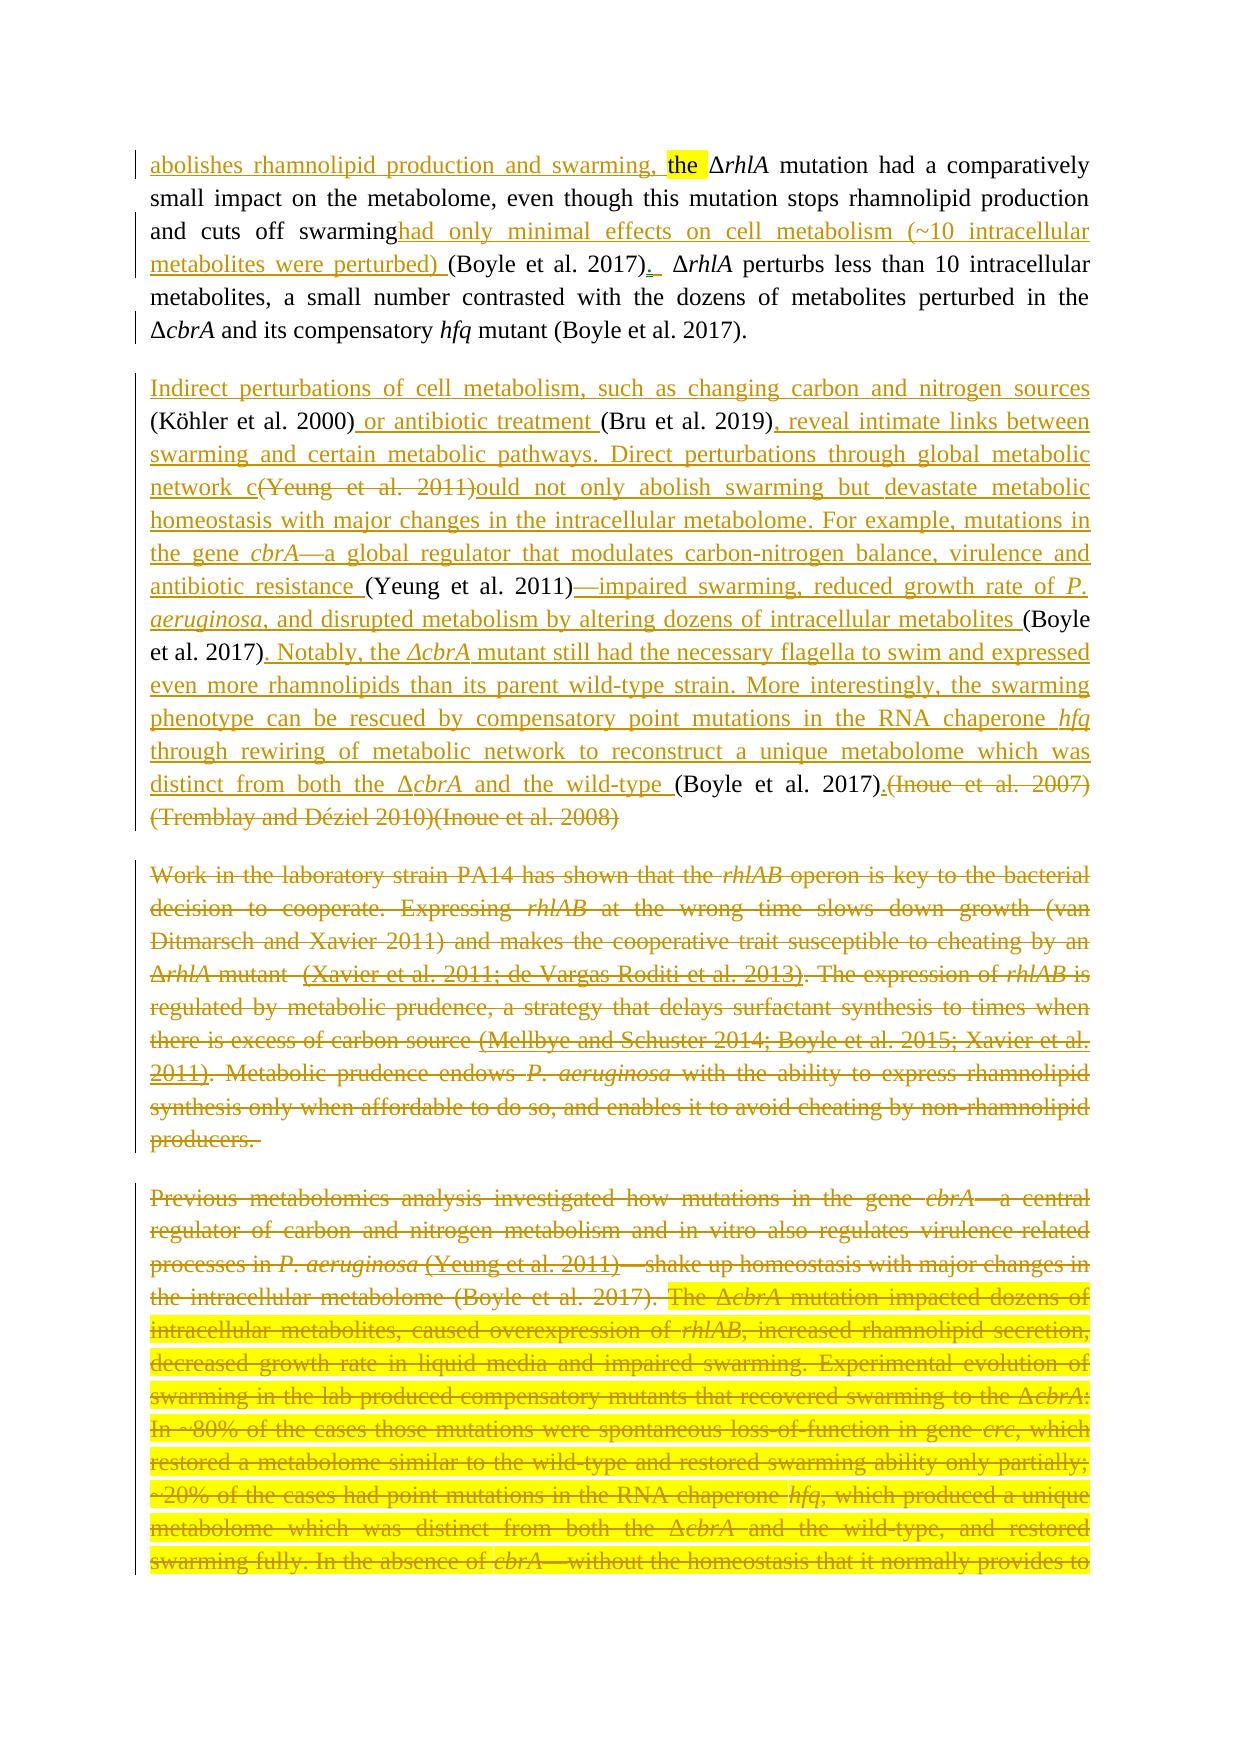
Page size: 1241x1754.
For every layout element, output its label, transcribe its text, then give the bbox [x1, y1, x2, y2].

text (Boyle et al. 2017) [150, 150, 1090, 344]
text (Köhler et al. 2000)(Bru et al. 2019)(Yeung et al. 2011)(Boyle et al. 2017)(Boyle et al. 2017) [150, 763, 1090, 831]
text (Köhler et al. 2000)(Bru et al. 2019)(Yeung et al. 2011)(Boyle et al. 2017)(Boyle et al. 2017) [150, 532, 1090, 563]
text (Köhler et al. 2000)(Bru et al. 2019)(Yeung et al. 2011)(Boyle et al. 2017)(Boyle et al. 2017) [150, 565, 1090, 695]
text (Köhler et al. 2000)(Bru et al. 2019)(Yeung et al. 2011)(Boyle et al. 2017)(Boyle et al. 2017) [150, 697, 1090, 728]
text (Köhler et al. 2000)(Bru et al. 2019)(Yeung et al. 2011)(Boyle et al. 2017)(Boyle et al. 2017) [150, 466, 1090, 530]
text (Köhler et al. 2000)(Bru et al. 2019)(Yeung et al. 2011)(Boyle et al. 2017)(Boyle et al. 2017) [150, 399, 1090, 464]
text (Köhler et al. 2000)(Bru et al. 2019)(Yeung et al. 2011)(Boyle et al. 2017)(Boyle et al. 2017) [150, 729, 1090, 761]
text (Köhler et al. 2000)(Bru et al. 2019)(Yeung et al. 2011)(Boyle et al. 2017)(Boyle et al. 2017) [150, 373, 1090, 398]
